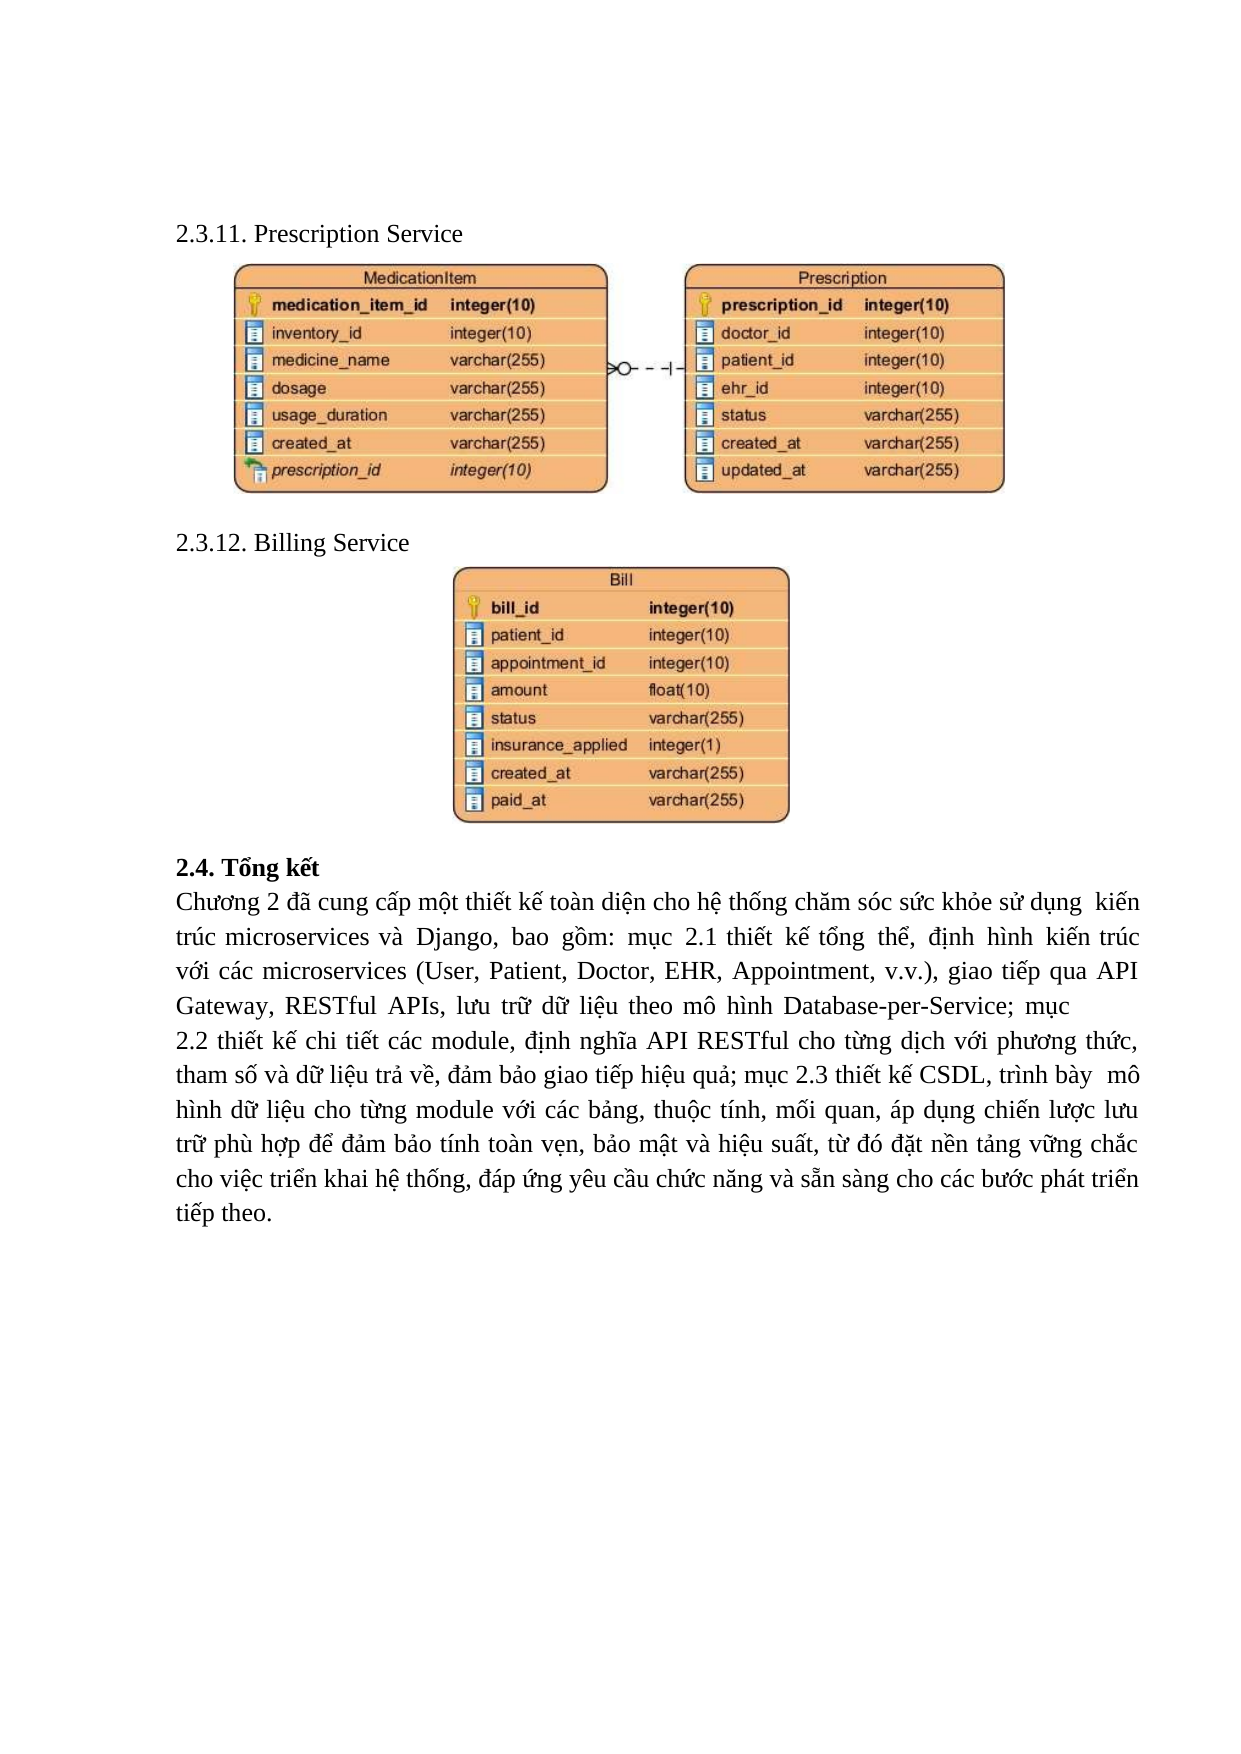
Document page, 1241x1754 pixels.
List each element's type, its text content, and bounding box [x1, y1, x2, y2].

picture [452, 566, 790, 593]
list Billing Service [176, 527, 1211, 557]
subtitle Tổng kết [176, 593, 1211, 882]
text Chương 2 đã cung cấp một thiết kế toàn diện cho hệ thống chăm sóc sức khỏe sử dụng kiến trúc microservices và Django, bao gồm: mục 2.1 thiết kế tổng thể, định hình kiến trúc với các microservices (User, Patient, Doctor, EHR, Appointment, v.v.), giao tiếp qua API Gateway, RESTful APIs, lưu trữ dữ liệu theo mô hình Database-per-Service; mục [176, 886, 1140, 1020]
list Prescription Service [176, 218, 1211, 248]
text 2.2 thiết kế chi tiết các module, định nghĩa API RESTful cho từng dịch với phương thức, tham số và dữ liệu trả về, đảm bảo giao tiếp hiệu quả; mục 2.3 thiết kế CSDL, trình bày mô hình dữ liệu cho từng module với các bảng, thuộc tính, mối quan, áp dụng chiến lược lưu trữ phù hợp để đảm bảo tính toàn vẹn, bảo mật và hiệu suất, từ đó đặt nền tảng vững chắc cho việc triển khai hệ thống, đáp ứng yêu cầu chức năng và sẵn sàng cho các bước phát triển tiếp theo. [176, 1025, 1140, 1227]
picture [233, 263, 1005, 494]
